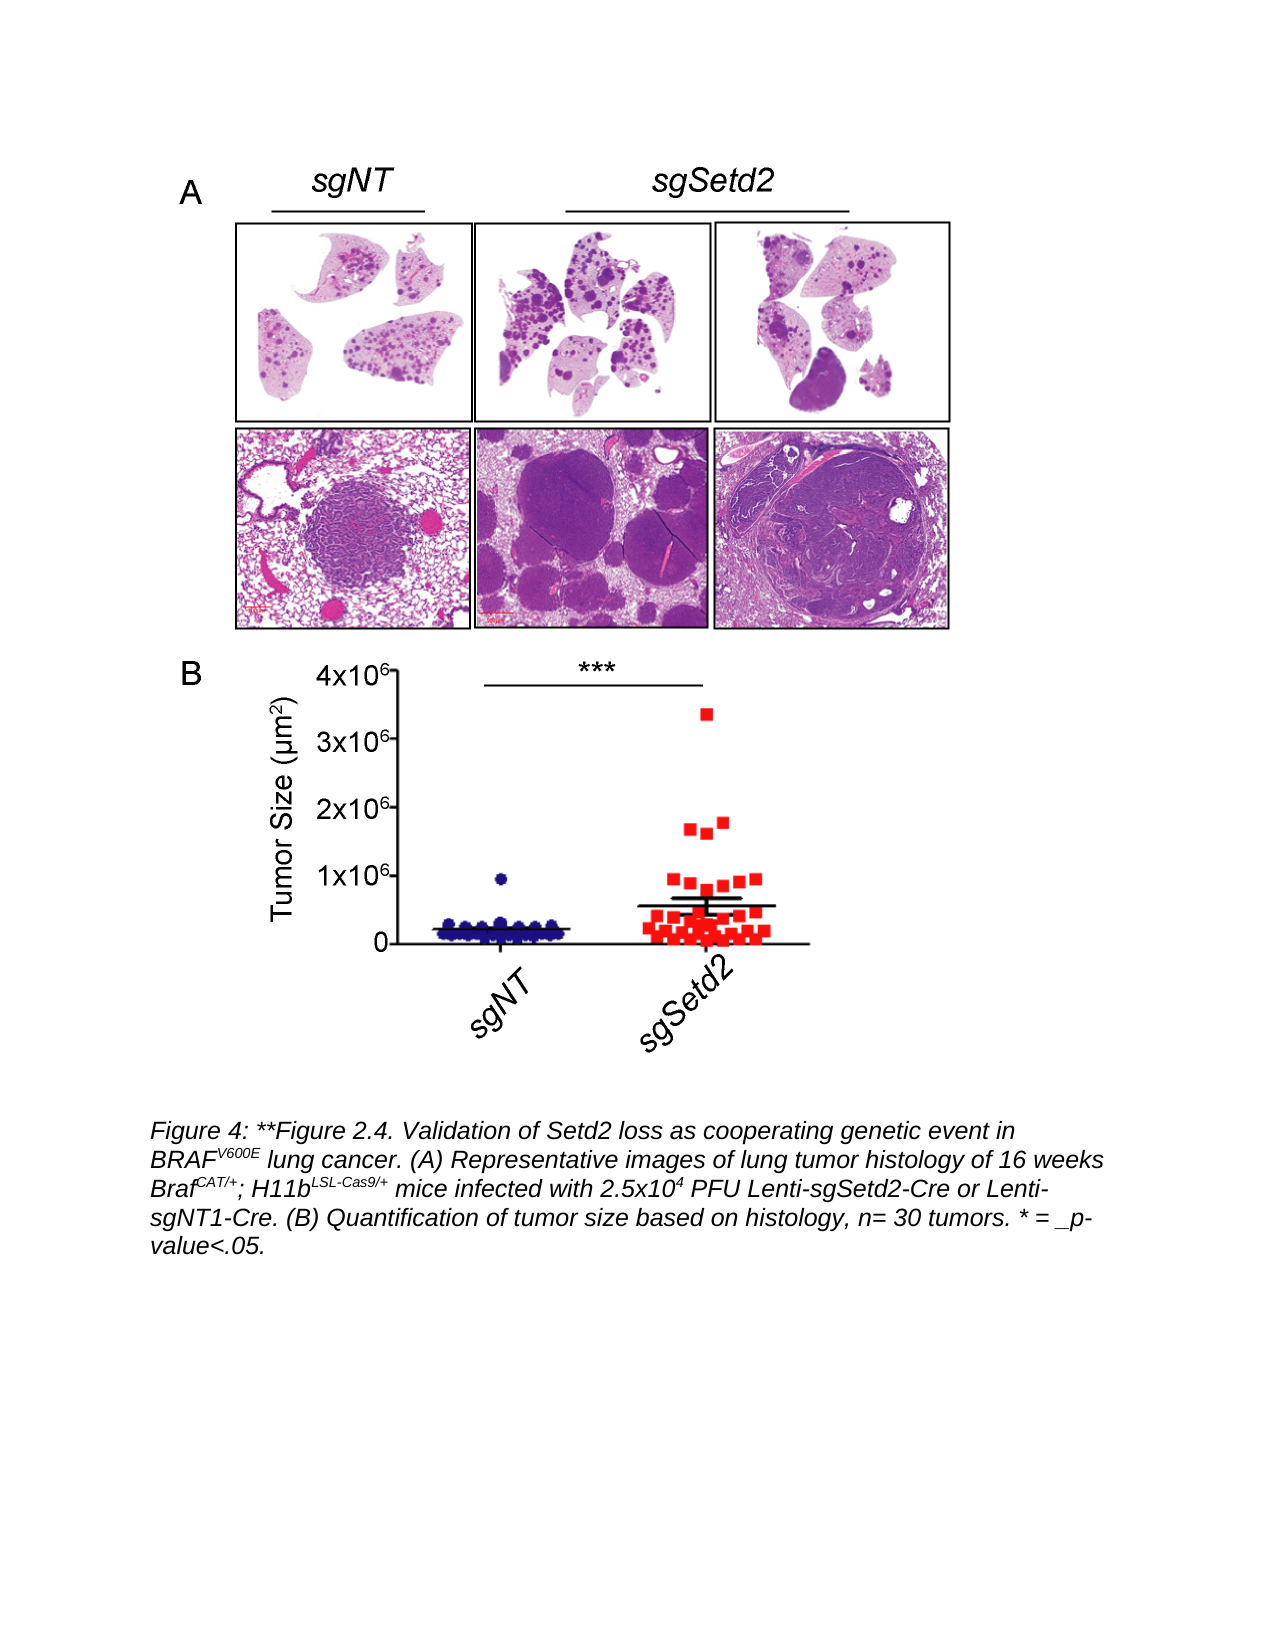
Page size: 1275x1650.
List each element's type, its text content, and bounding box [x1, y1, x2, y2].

picture [168, 150, 968, 1063]
text Figure 4: **Figure 2.4. Validation of Setd2 loss as cooperating genetic event in BRAFV600E lung cancer. (A) Representative images of lung tumor histology of 16 weeks BrafCAT/+; H11bLSL-Cas9/+ mice infected with 2.5x104 PFU Lenti-sgSetd2-Cre or Lenti-sgNT1-Cre. (B) Quantification of tumor size based on histology, n= 30 tumors. * = _p-value<.05. [150, 1116, 1125, 1260]
